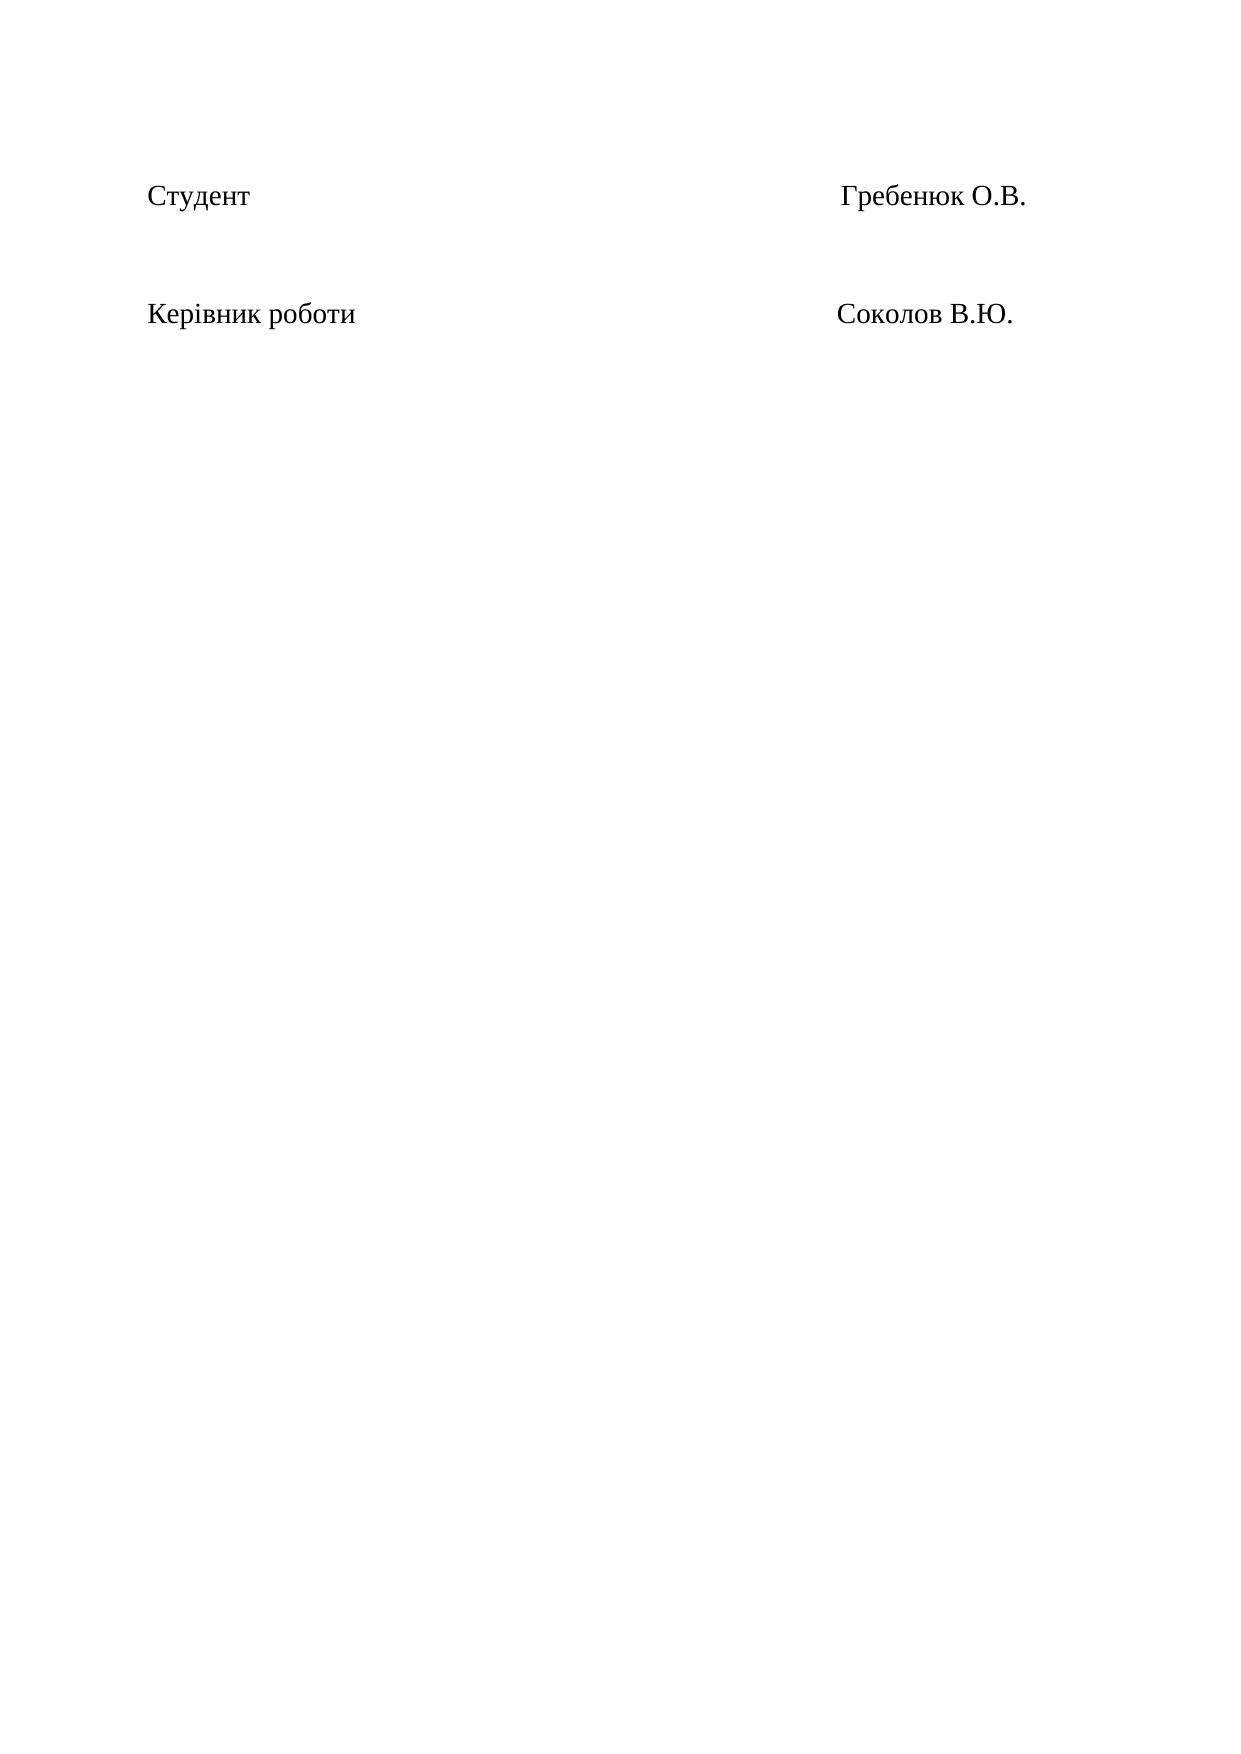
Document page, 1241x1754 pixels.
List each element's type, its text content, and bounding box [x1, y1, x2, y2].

text Студент Гребенюк О.В. [147, 178, 1181, 211]
text Керівник роботи Соколов В.Ю. [147, 297, 1181, 330]
